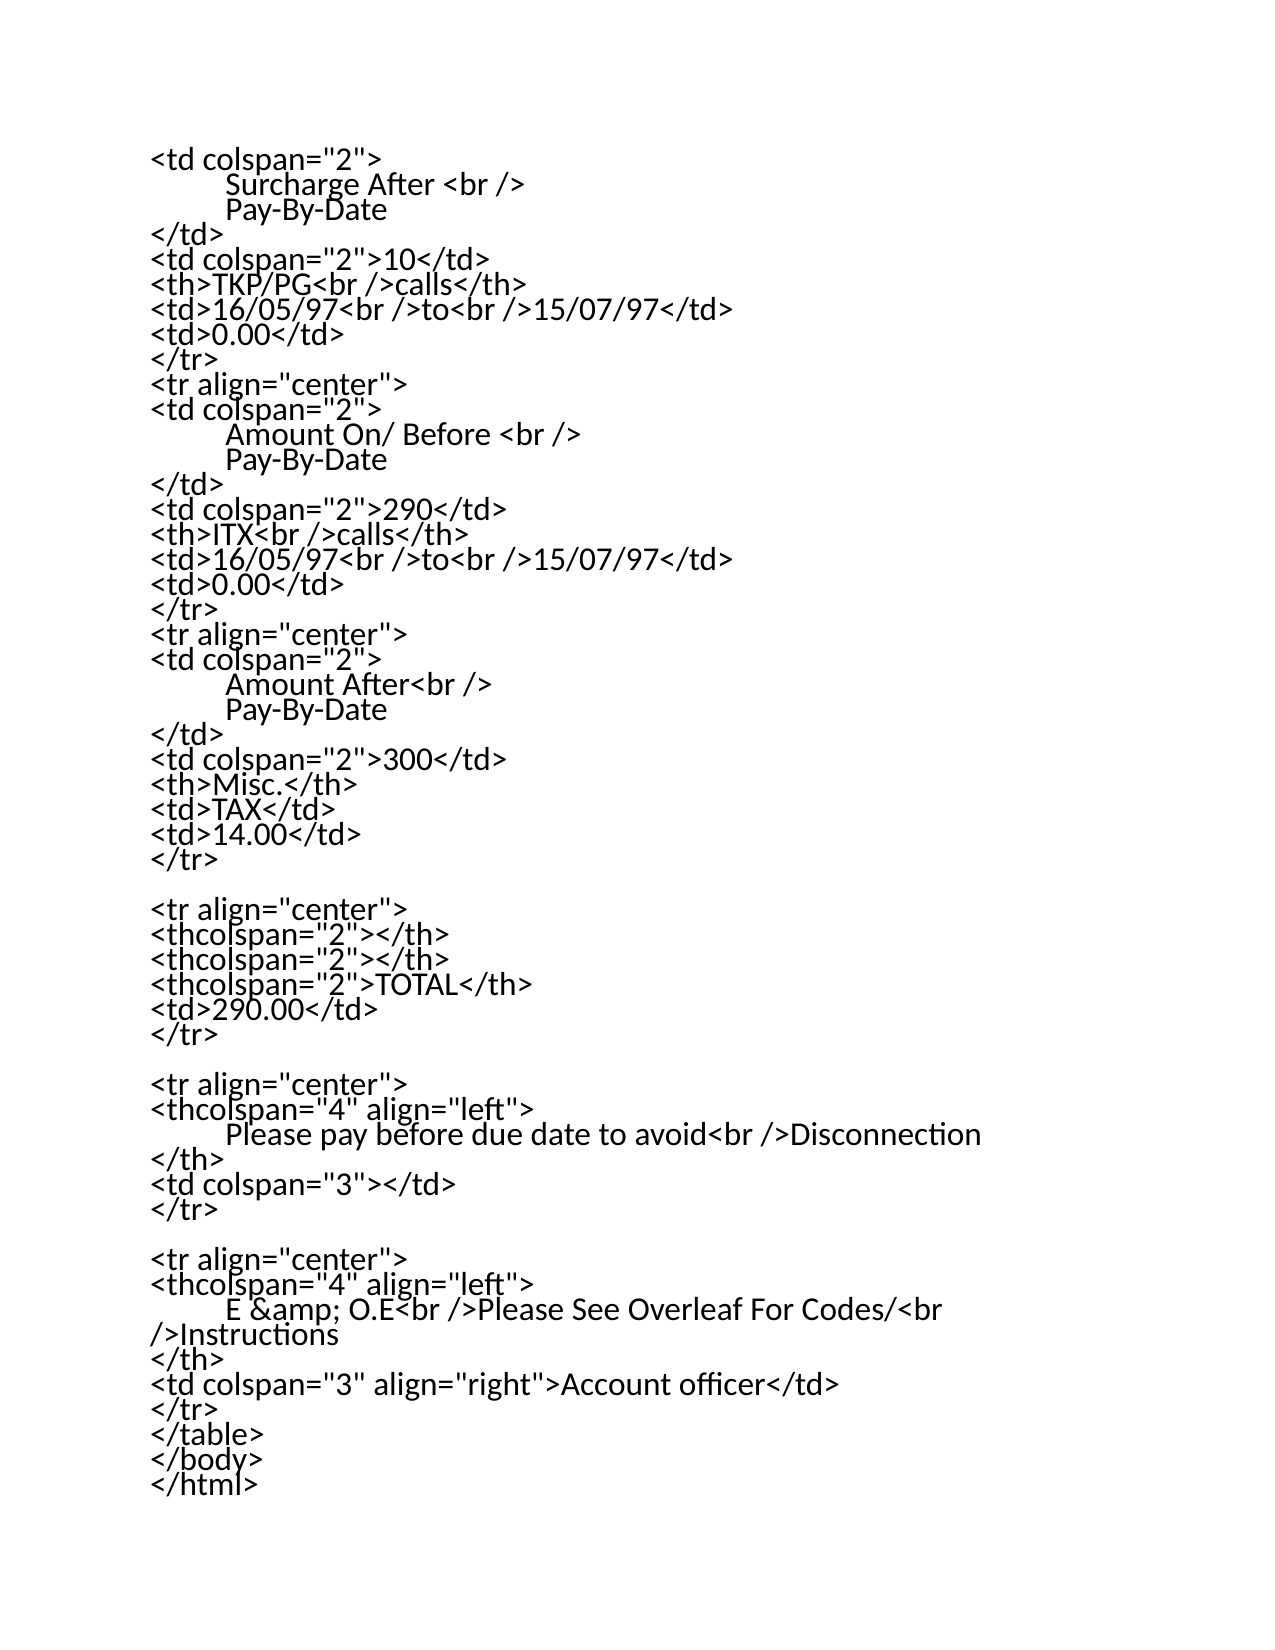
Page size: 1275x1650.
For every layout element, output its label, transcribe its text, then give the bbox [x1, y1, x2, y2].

text <td colspan="2"> [150, 150, 1125, 175]
text <td>16/05/97<br />to<br />15/07/97</td> [150, 300, 1125, 325]
text Amount After<br /> [150, 675, 1125, 700]
text <tr align="center"> [150, 1075, 1125, 1100]
text <td>0.00</td> [150, 575, 1125, 600]
text <td>14.00</td> [150, 825, 1125, 850]
text <td colspan="2">10</td> [150, 250, 1125, 275]
text Pay-By-Date [150, 450, 1125, 475]
text Please pay before due date to avoid<br />Disconnection [150, 1125, 1125, 1150]
text <td>TAX</td> [150, 800, 1125, 825]
text <thcolspan="2">TOTAL</th> [150, 975, 1125, 1000]
text <td>290.00</td> [150, 1000, 1125, 1025]
text <thcolspan="2"></th> [150, 950, 1125, 975]
text </td> [150, 225, 1125, 250]
text Amount On/ Before <br /> [150, 425, 1125, 450]
text <td colspan="2">300</td> [150, 750, 1125, 775]
text </html> [150, 1475, 1125, 1500]
text <thcolspan="4" align="left"> [150, 1100, 1125, 1125]
text </td> [150, 475, 1125, 500]
text <td>0.00</td> [150, 325, 1125, 350]
text </body> [150, 1450, 1125, 1475]
text E &amp; O.E<br />Please See Overleaf For Codes/<br />Instructions [150, 1300, 1125, 1350]
text Pay-By-Date [150, 200, 1125, 225]
text </tr> [150, 850, 1125, 875]
text Surcharge After <br /> [150, 175, 1125, 200]
text <td colspan="3" align="right">Account officer</td> [150, 1375, 1125, 1400]
text <td colspan="3"></td> [150, 1175, 1125, 1200]
text <th>Misc.</th> [150, 775, 1125, 800]
text </th> [150, 1350, 1125, 1375]
text </tr> [150, 1200, 1125, 1225]
text </th> [150, 1150, 1125, 1175]
text <tr align="center"> [150, 375, 1125, 400]
text </td> [150, 725, 1125, 750]
text <th>ITX<br />calls</th> [150, 525, 1125, 550]
text <tr align="center"> [150, 1250, 1125, 1275]
text <td colspan="2"> [150, 400, 1125, 425]
text <td>16/05/97<br />to<br />15/07/97</td> [150, 550, 1125, 575]
text </table> [150, 1425, 1125, 1450]
text <th>TKP/PG<br />calls</th> [150, 275, 1125, 300]
text Pay-By-Date [150, 700, 1125, 725]
text <thcolspan="4" align="left"> [150, 1275, 1125, 1300]
text <td colspan="2"> [150, 650, 1125, 675]
text <thcolspan="2"></th> [150, 925, 1125, 950]
text </tr> [150, 350, 1125, 375]
text <td colspan="2">290</td> [150, 500, 1125, 525]
text <tr align="center"> [150, 625, 1125, 650]
text <tr align="center"> [150, 900, 1125, 925]
text </tr> [150, 1025, 1125, 1050]
text </tr> [150, 1400, 1125, 1425]
text </tr> [150, 600, 1125, 625]
